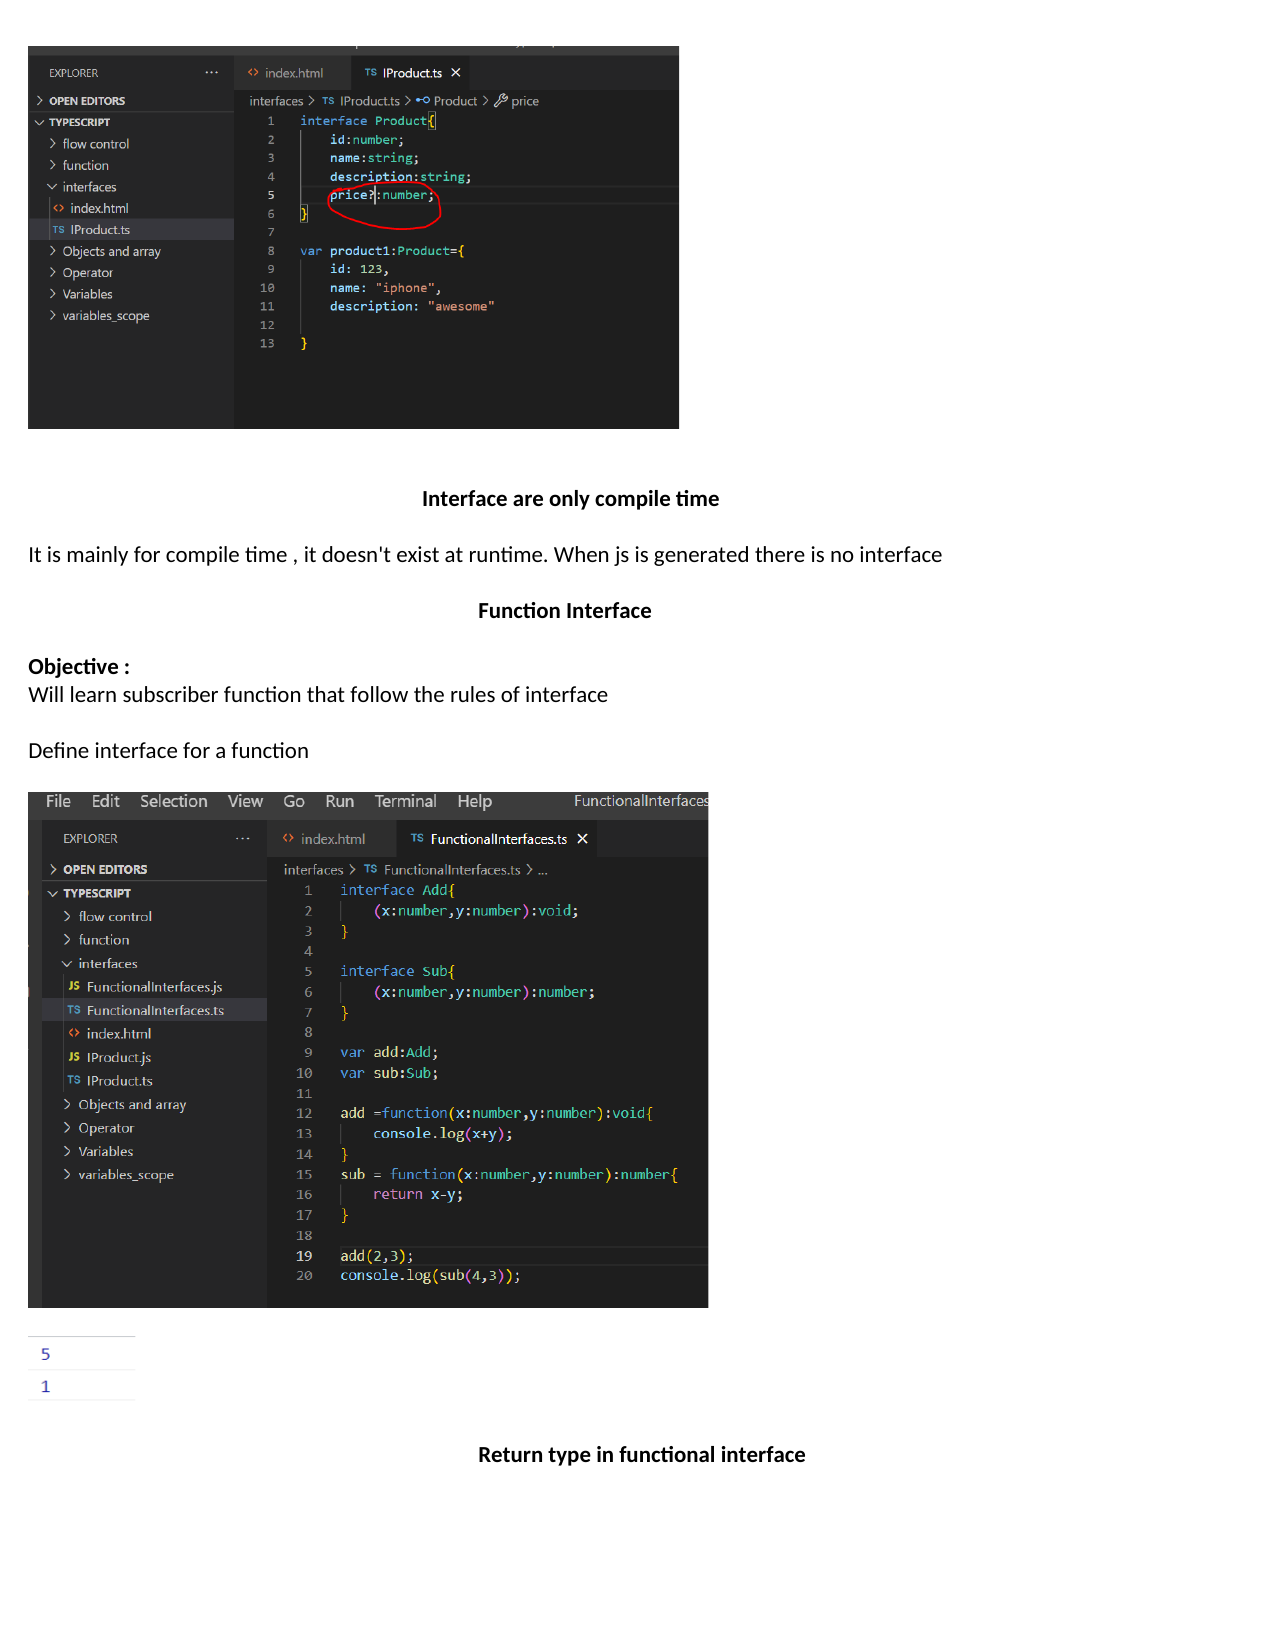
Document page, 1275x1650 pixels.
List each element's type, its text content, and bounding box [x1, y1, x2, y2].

text Interface are only compile time [422, 484, 1237, 512]
picture [28, 46, 680, 429]
text Objective : [28, 652, 1237, 680]
text Function Interface [478, 596, 1237, 624]
text Will learn subscriber function that follow the rules of interface [28, 680, 1237, 708]
text It is mainly for compile time , it doesn't exist at runtime. When js is generated there is no interface [28, 540, 1237, 568]
text Define interface for a function [28, 736, 1237, 764]
text Return type in functional interface [478, 1440, 1237, 1468]
picture [28, 792, 709, 1308]
picture [28, 1336, 136, 1441]
